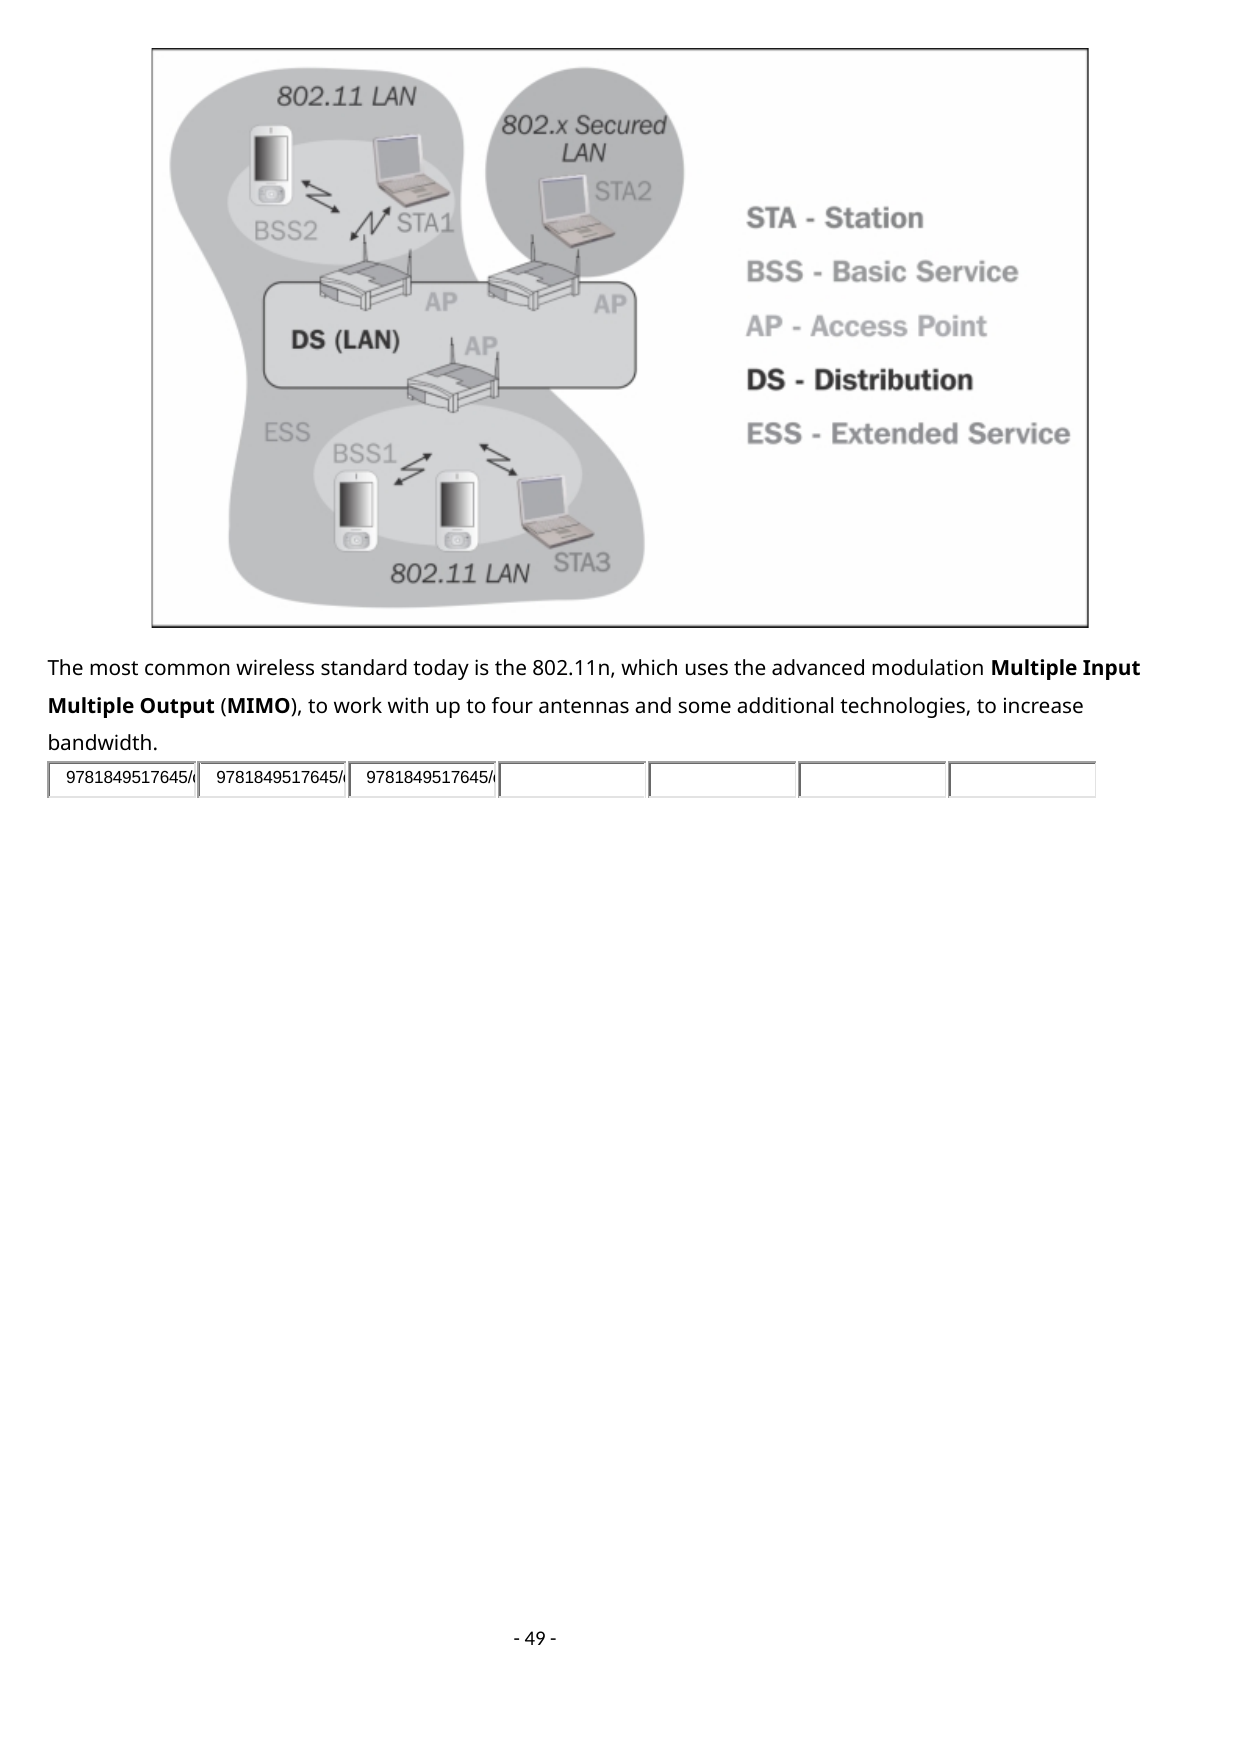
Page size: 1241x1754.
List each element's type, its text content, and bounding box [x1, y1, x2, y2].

text The most common wireless standard today is the 802.11n, which uses the advanced modulation Multiple Input Multiple Output (MIMO), to work with up to four antennas and some additional technologies, to increase bandwidth. [47, 649, 1193, 761]
picture [151, 48, 1089, 628]
